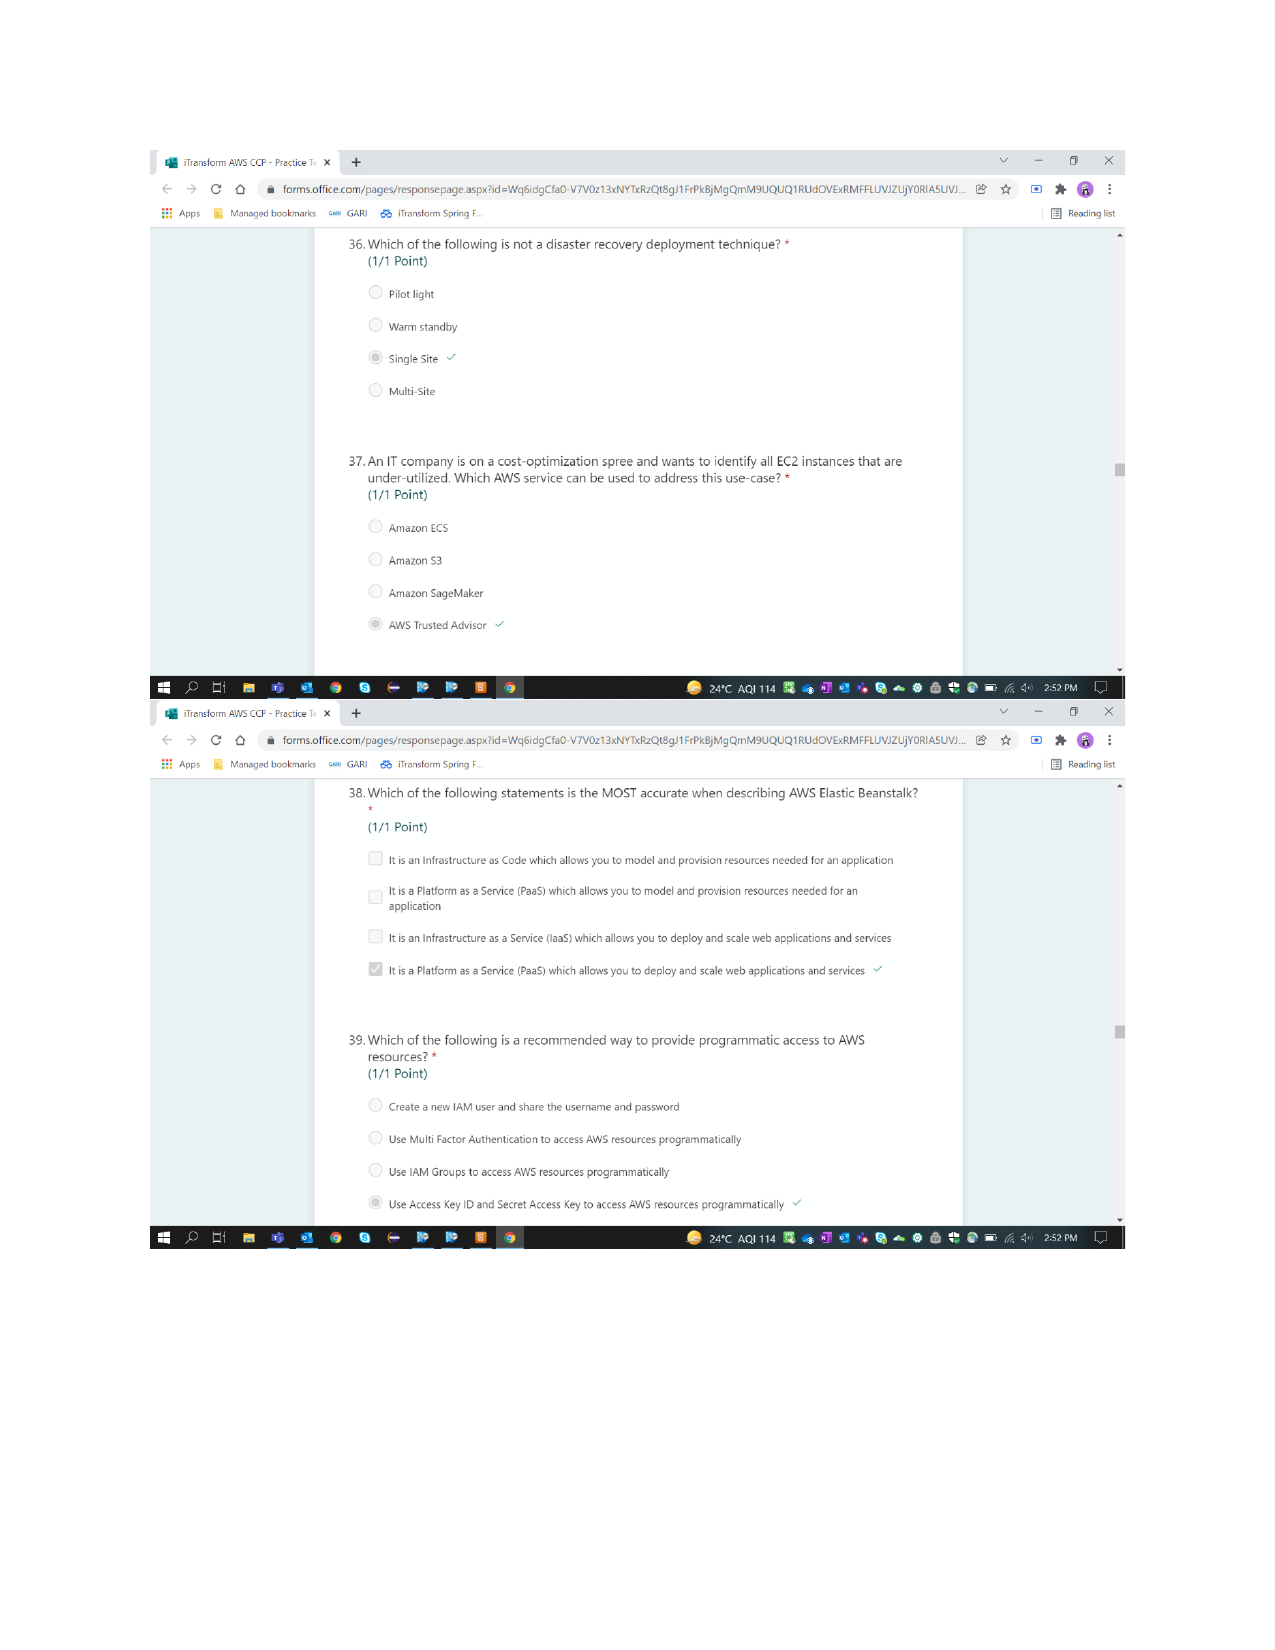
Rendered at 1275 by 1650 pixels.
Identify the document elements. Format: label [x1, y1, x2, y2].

picture [150, 700, 1125, 1249]
picture [150, 150, 1125, 699]
